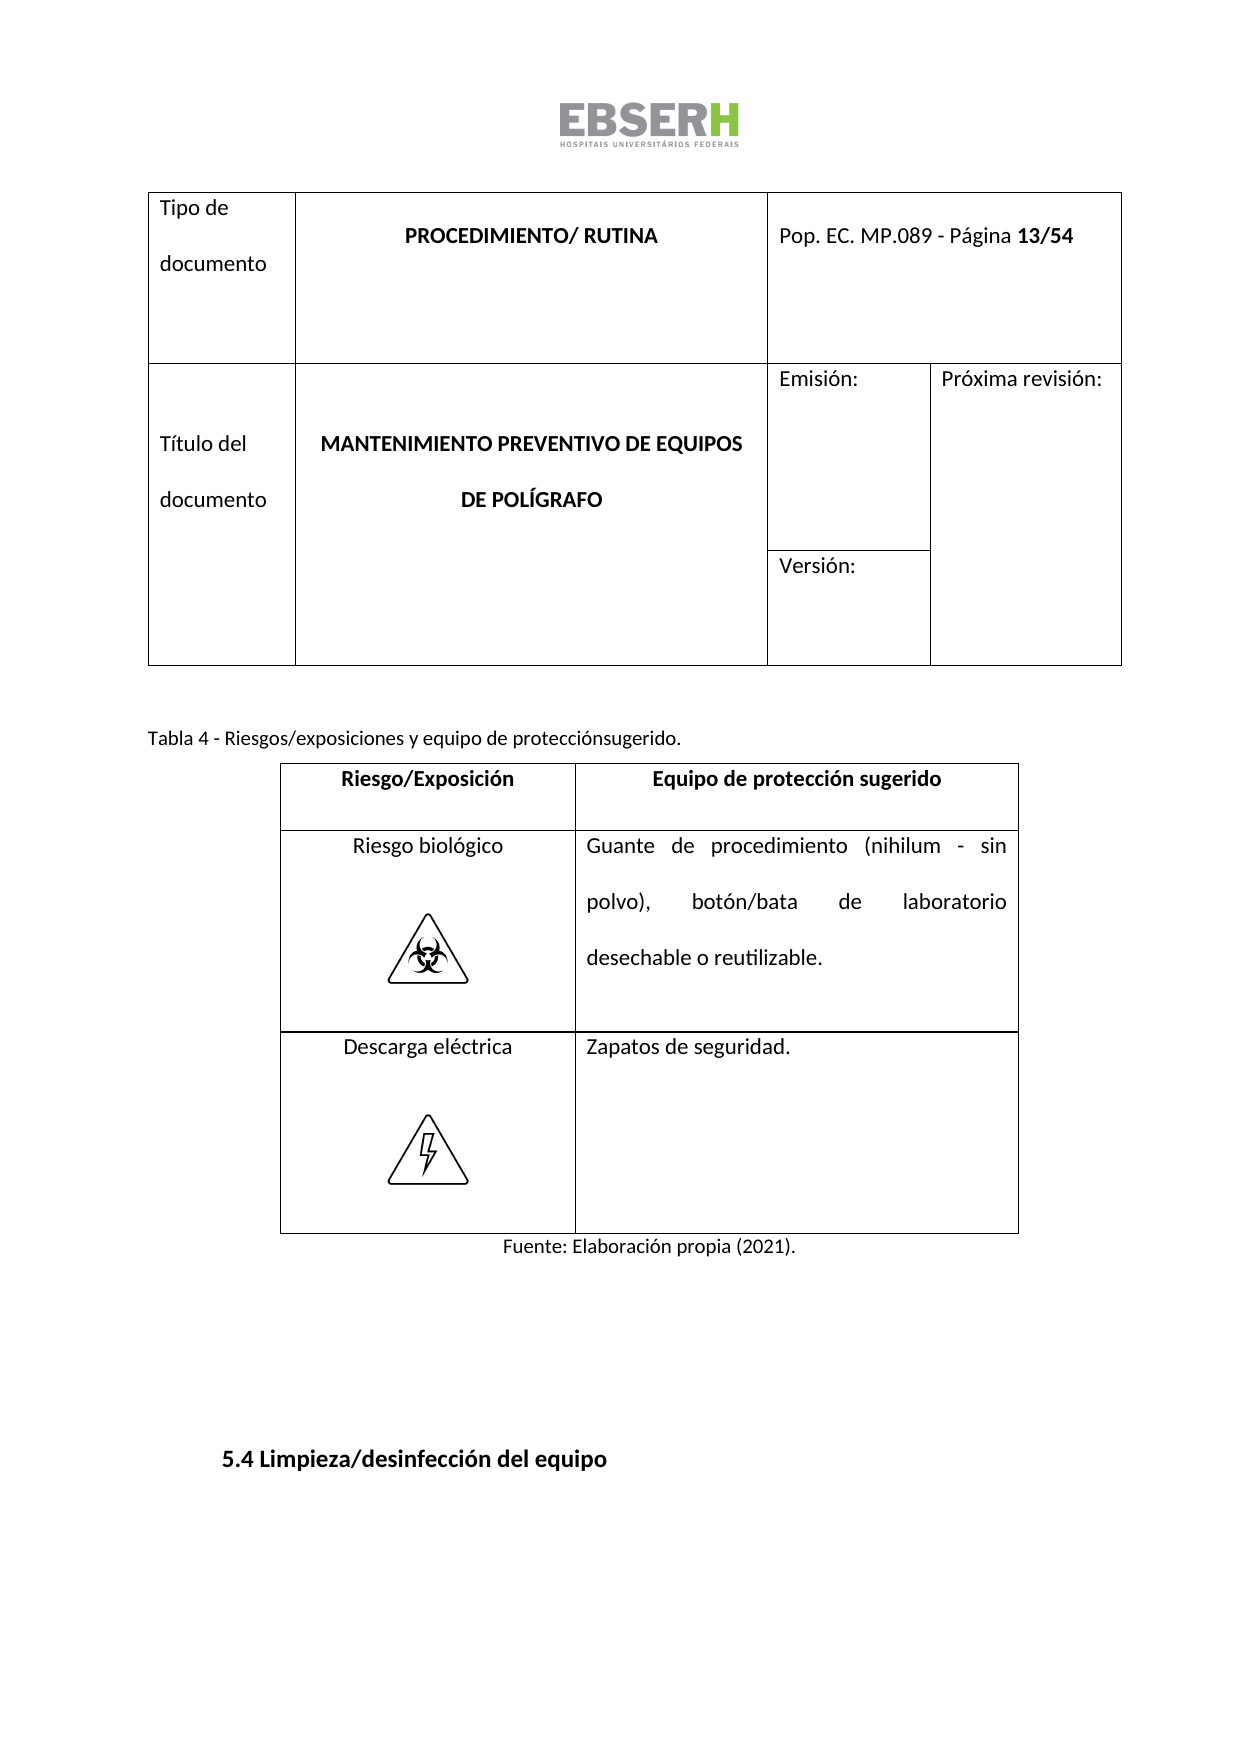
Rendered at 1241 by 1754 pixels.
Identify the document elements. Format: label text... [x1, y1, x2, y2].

picture [383, 904, 473, 993]
table_cell Guante de procedimiento (nihilum - sin polvo), botón/bata de laboratorio desechable o reutilizable. [576, 831, 1018, 1031]
picture [558, 101, 741, 147]
table_cell Descarga eléctrica [281, 1033, 575, 1232]
table_header Equipo de protección sugerido [576, 764, 1018, 830]
subtitle 5.4 Limpieza/desinfección del equipo [148, 1443, 1152, 1474]
table_cell Zapatos de seguridad. [576, 1033, 1018, 1232]
text Fuente: Elaboración propia (2021). [148, 1233, 1152, 1259]
text Tabla 4 - Riesgos/exposiciones y equipo de protecciónsugerido. [148, 725, 1152, 750]
table_header Riesgo/Exposición [281, 764, 575, 830]
table_cell Riesgo biológico [281, 831, 575, 1031]
picture [383, 1105, 473, 1194]
